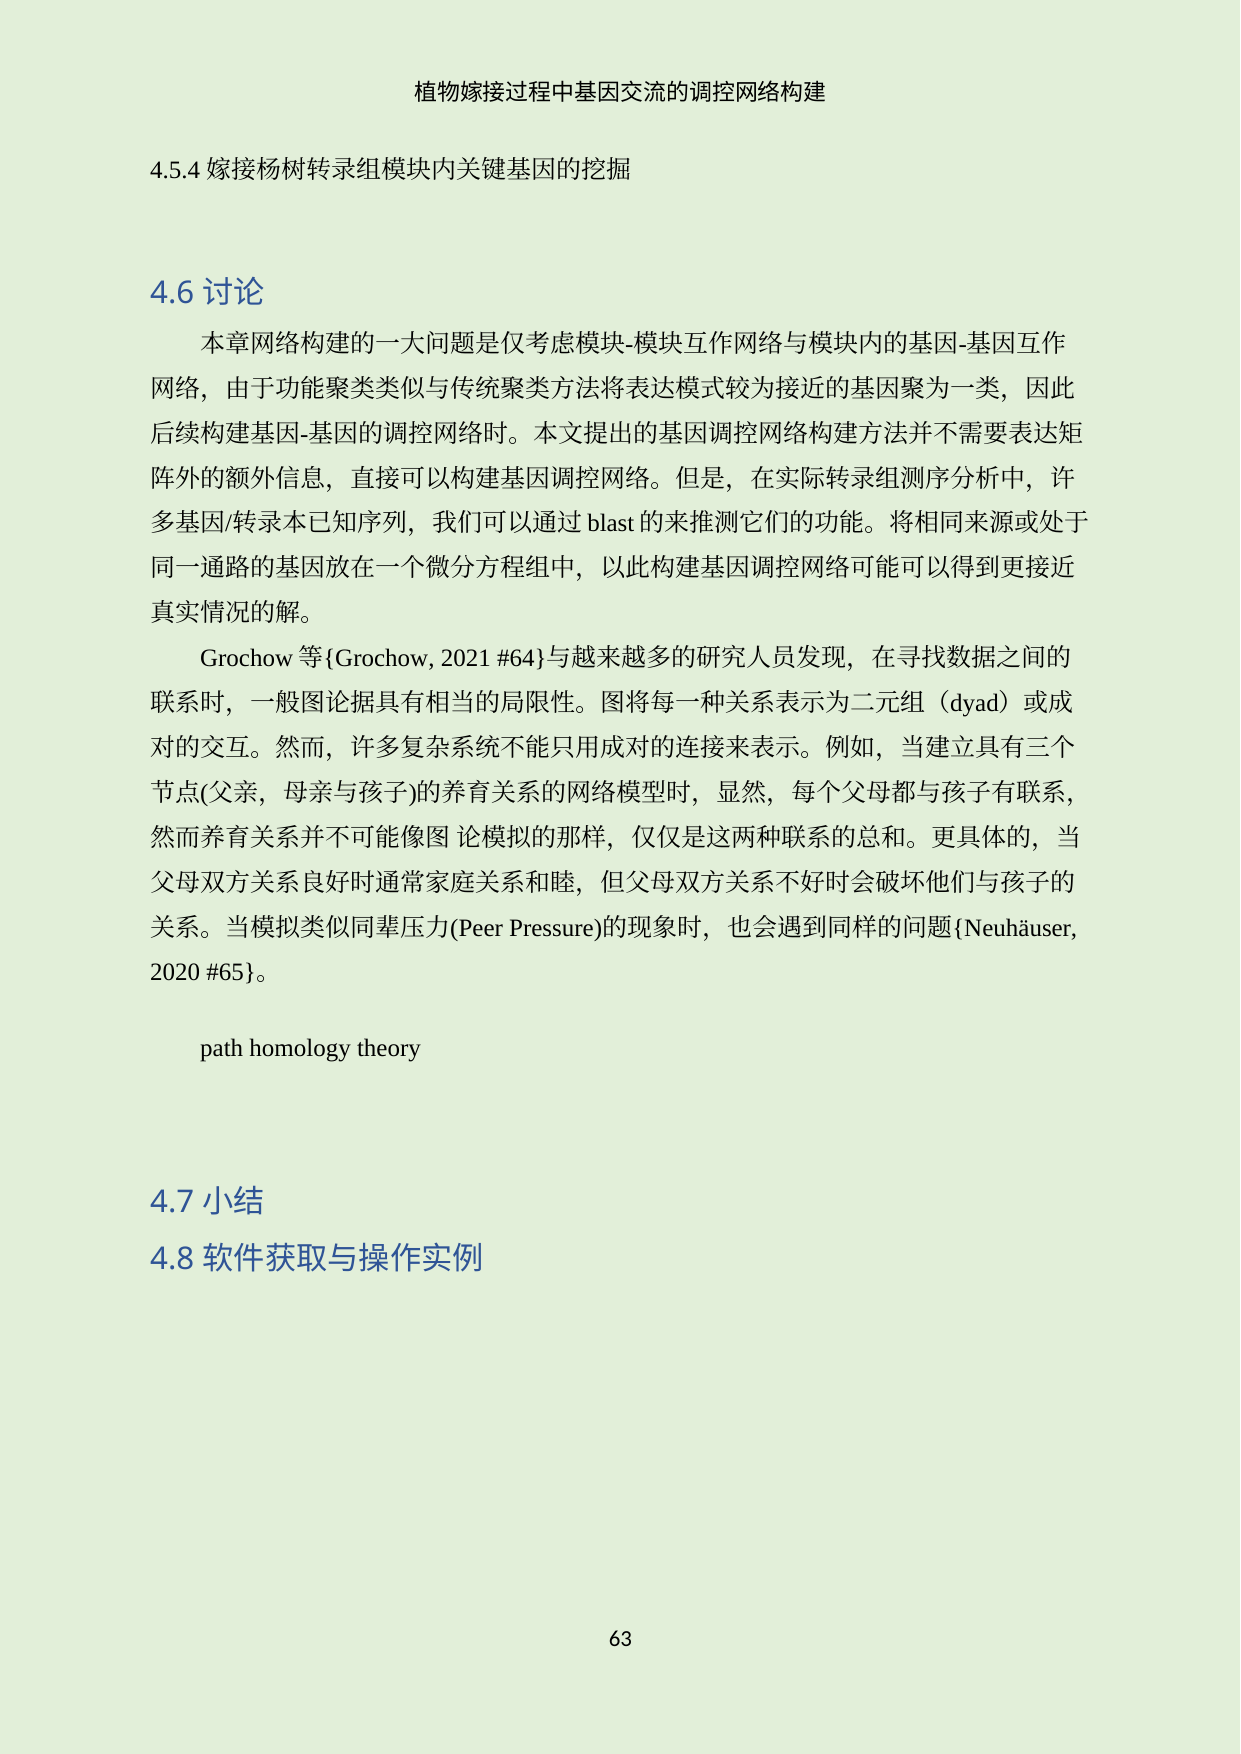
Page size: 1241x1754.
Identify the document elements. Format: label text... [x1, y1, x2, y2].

text 4.5.4 嫁接杨树转录组模块内关键基因的挖掘 [150, 150, 1090, 186]
text path homology theory [150, 1033, 1090, 1062]
text 本章网络构建的一大问题是仅考虑模块-模块互作网络与模块内的基因-基因互作网络，由于功能聚类类似与传统聚类方法将表达模式较为接近的基因聚为一类，因此后续构建基因-基因的调控网络时。本文提出的基因调控网络构建方法并不需要表达矩阵外的额外信息，直接可以构建基因调控网络。但是，在实际转录组测序分析中，许多基因/转录本已知序列，我们可以通过blast的来推测它们的功能。将相同来源或处于同一通路的基因放在一个微分方程组中，以此构建基因调控网络可能可以得到更接近真实情况的解。 [150, 323, 1090, 629]
text 4.8 软件获取与操作实例 [150, 1233, 1090, 1279]
text 4.7 小结 [150, 1177, 1090, 1222]
text Grochow等{Grochow, 2021 #64}与越来越多的研究人员发现，在寻找数据之间的联系时，一般图论据具有相当的局限性。图将每一种关系表示为二元组（dyad）或成对的交互。然而，许多复杂系统不能只用成对的连接来表示。例如，当建立具有三个节点(父亲，母亲与孩子)的养育关系的网络模型时，显然，每个父母都与孩子有联系，然而养育关系并不可能像图 论模拟的那样，仅仅是这两种联系的总和。更具体的，当父母双方关系良好时通常家庭关系和睦，但父母双方关系不好时会破坏他们与孩子的关系。当模拟类似同辈压力(Peer Pressure)的现象时，也会遇到同样的问题{Neuhäuser, 2020 #65}。 [150, 638, 1090, 988]
text 4.6 讨论 [150, 267, 1090, 312]
